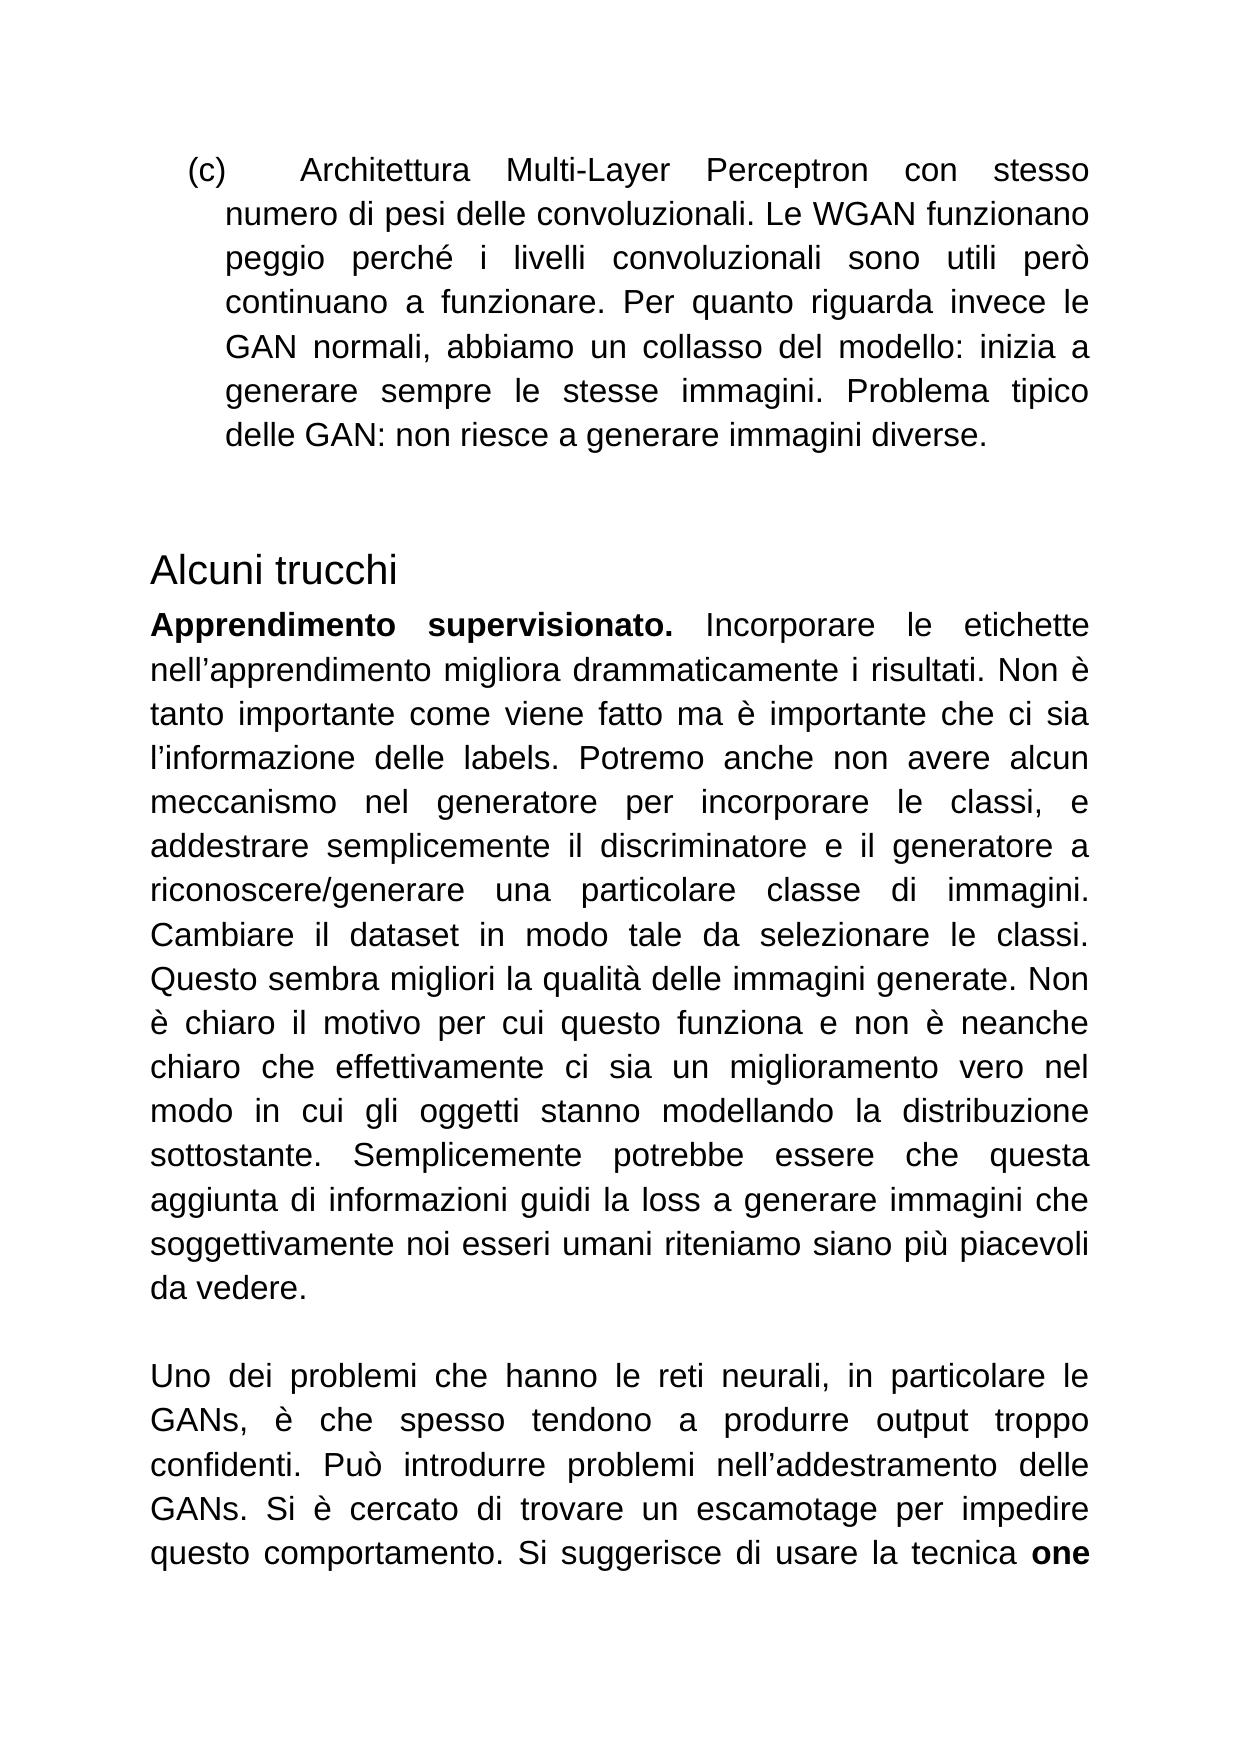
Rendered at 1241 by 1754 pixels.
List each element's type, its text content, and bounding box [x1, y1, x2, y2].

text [150, 1356, 1090, 1571]
text Apprendimento supervisionato. Incorporare le etichette nell’apprendimento migliora drammaticamente i risultati. Non è tanto importante come viene fatto ma è importante che ci sia l’informazione delle labels. Potremo anche non avere alcun meccanismo nel generatore per incorporare le classi, e addestrare semplicemente il discriminatore e il generatore a riconoscere/generare una particolare classe di immagini. Cambiare il dataset in modo tale da selezionare le classi. Questo sembra migliori la qualità delle immagini generate. Non è chiaro il motivo per cui questo funziona e non è neanche chiaro che effettivamente ci sia un miglioramento vero nel modo in cui gli oggetti stanno modellando la distribuzione sottostante. Semplicemente potrebbe essere che questa aggiunta di informazioni guidi la loss a generare immagini che soggettivamente noi esseri umani riteniamo siano più piacevoli da vedere. [150, 605, 1090, 1306]
subtitle Alcuni trucchi [150, 545, 1090, 593]
list Architettura Multi-Layer Perceptron con stesso numero di pesi delle convoluzionali. Le WGAN funzionano peggio perché i livelli convoluzionali sono utili però continuano a funzionare. Per quanto riguarda invece le GAN normali, abbiamo un collasso del modello: inizia a generare sempre le stesse immagini. Problema tipico delle GAN: non riesce a generare immagini diverse. [187, 150, 1090, 453]
